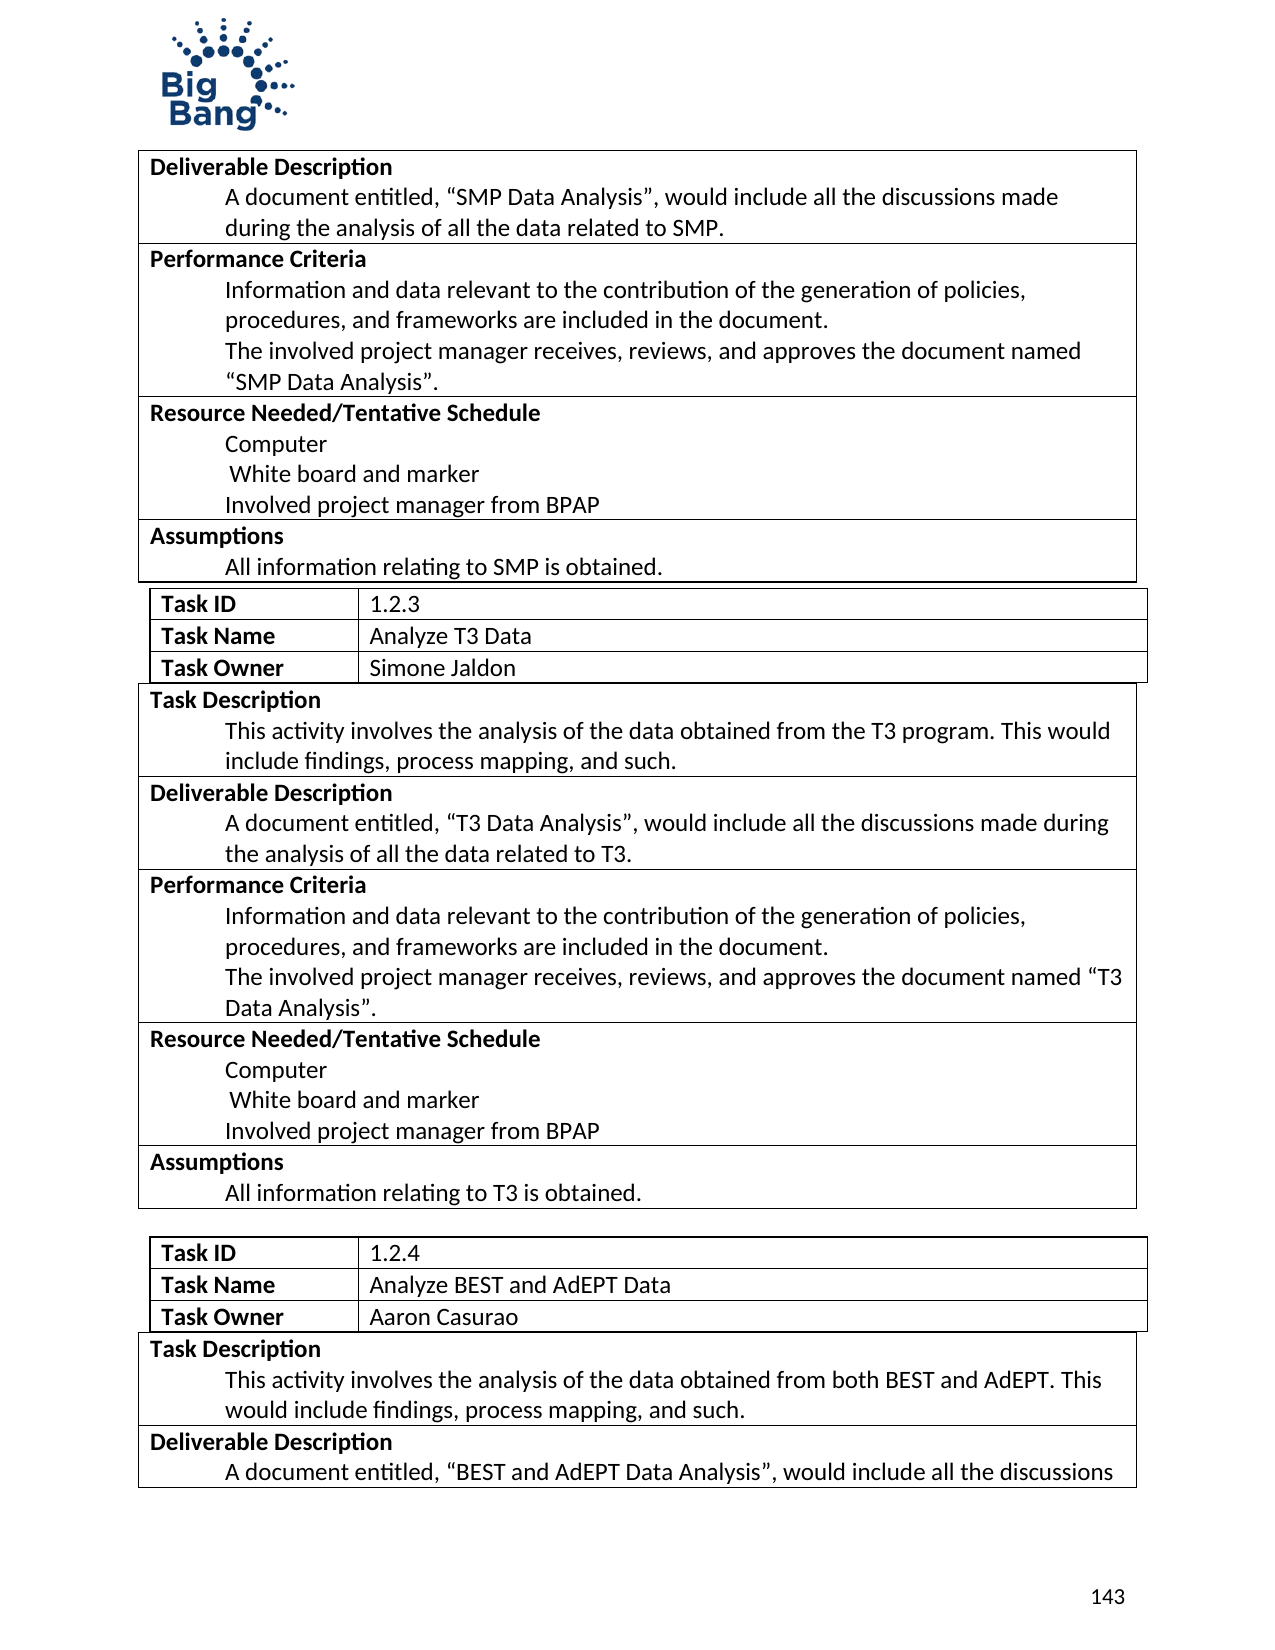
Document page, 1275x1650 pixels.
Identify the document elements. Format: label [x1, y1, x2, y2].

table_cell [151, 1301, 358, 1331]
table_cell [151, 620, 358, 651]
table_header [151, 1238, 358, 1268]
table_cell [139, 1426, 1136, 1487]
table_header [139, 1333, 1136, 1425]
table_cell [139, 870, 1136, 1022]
picture [147, 11, 302, 138]
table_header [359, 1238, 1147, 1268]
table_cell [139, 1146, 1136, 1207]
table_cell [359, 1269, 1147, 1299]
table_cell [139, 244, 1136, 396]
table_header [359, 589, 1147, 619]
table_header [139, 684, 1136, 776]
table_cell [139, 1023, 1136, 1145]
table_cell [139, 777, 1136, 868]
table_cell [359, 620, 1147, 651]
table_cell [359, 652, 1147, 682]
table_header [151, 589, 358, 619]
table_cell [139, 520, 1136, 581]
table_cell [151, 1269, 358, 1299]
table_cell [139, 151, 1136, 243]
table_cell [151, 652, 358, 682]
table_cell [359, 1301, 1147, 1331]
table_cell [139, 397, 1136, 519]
